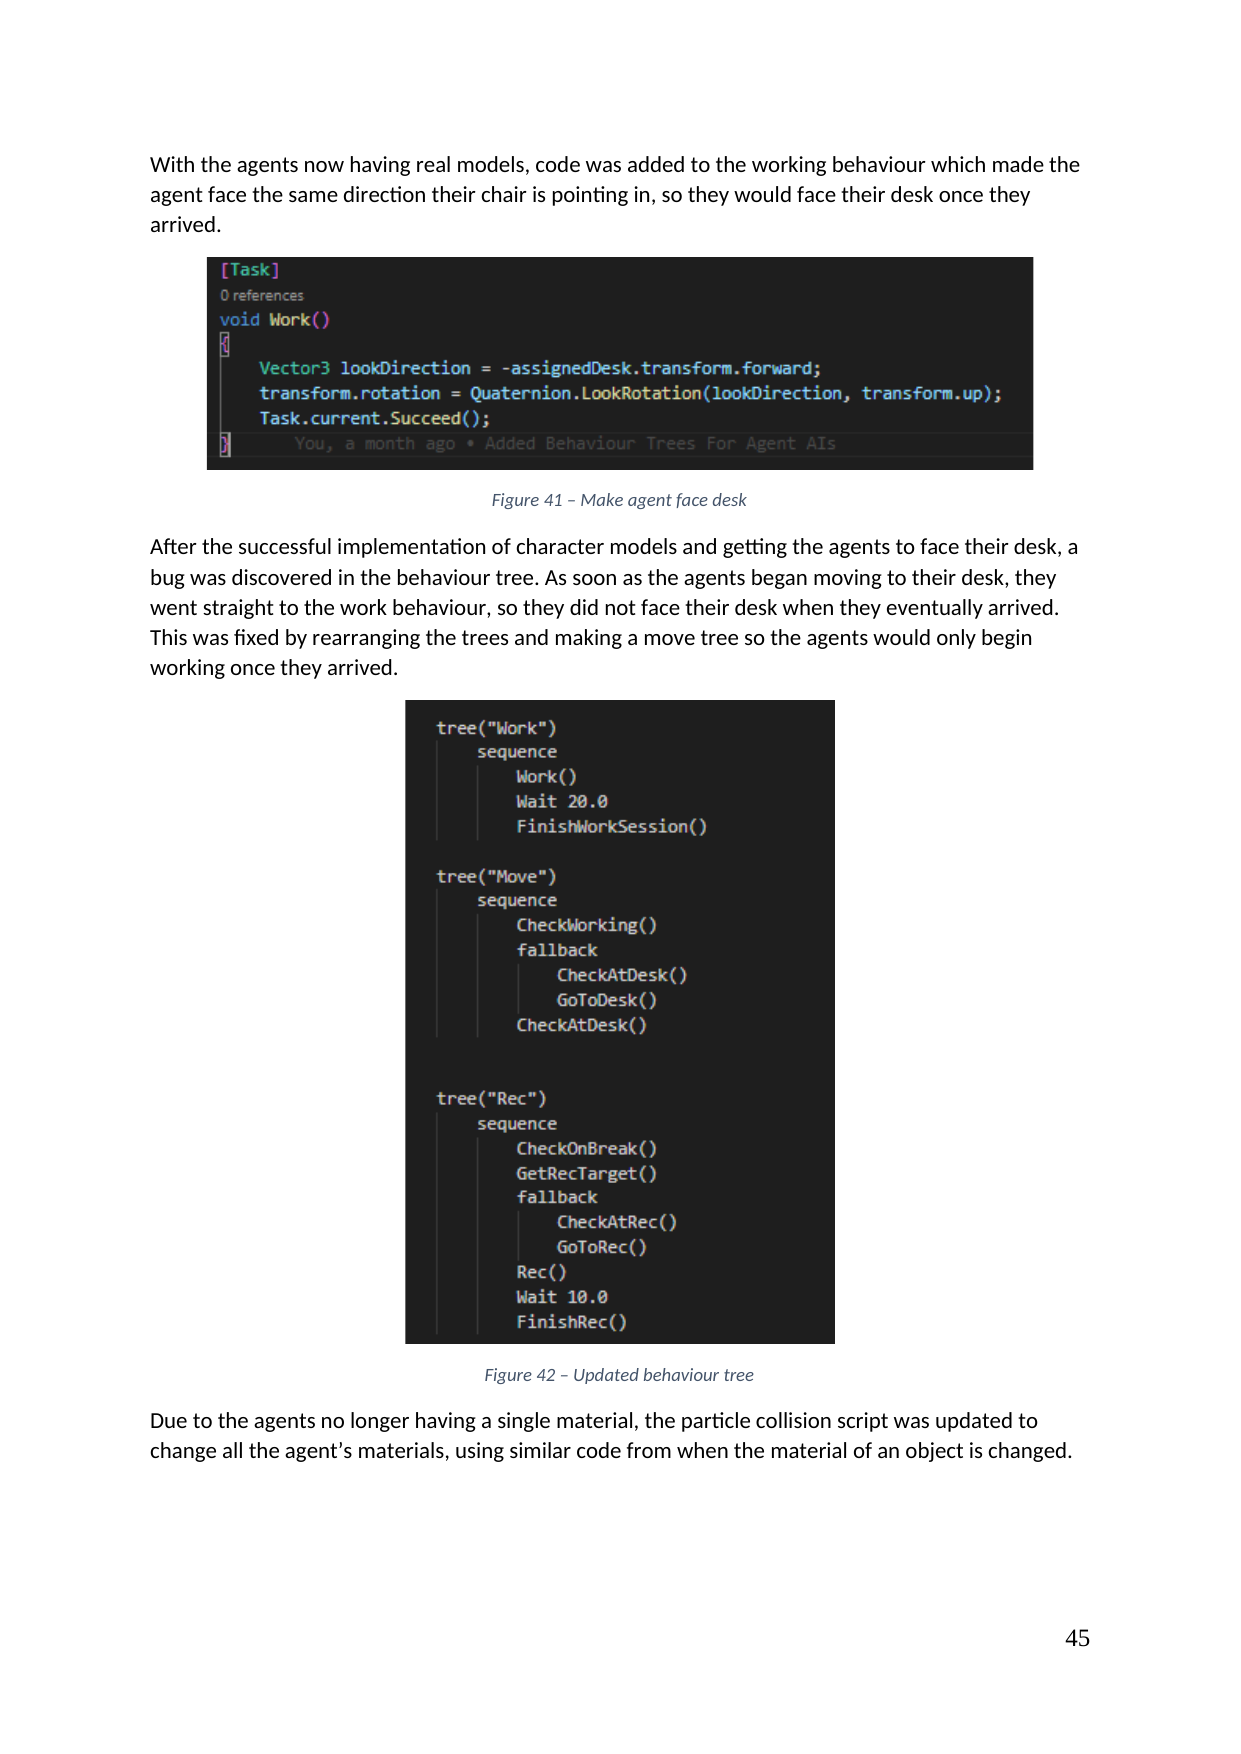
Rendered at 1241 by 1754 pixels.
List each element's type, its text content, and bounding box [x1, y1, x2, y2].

text With the agents now having real models, code was added to the working behaviour which made the agent face the same direction their chair is pointing in, so they would face their desk once they arrived. [150, 150, 1090, 238]
picture [206, 257, 1034, 470]
text Due to the agents no longer having a single material, the particle collision script was updated to change all the agent’s materials, using similar code from when the material of an object is changed. [150, 1406, 1090, 1465]
picture [405, 700, 835, 1344]
text After the successful implementation of character models and getting the agents to face their desk, a bug was discovered in the behaviour tree. As soon as the agents began moving to their desk, they went straight to the work behaviour, so they did not face their desk when they eventually arrived. This was fixed by rearranging the trees and making a move tree so the agents would only begin working once they arrived. [150, 532, 1090, 681]
